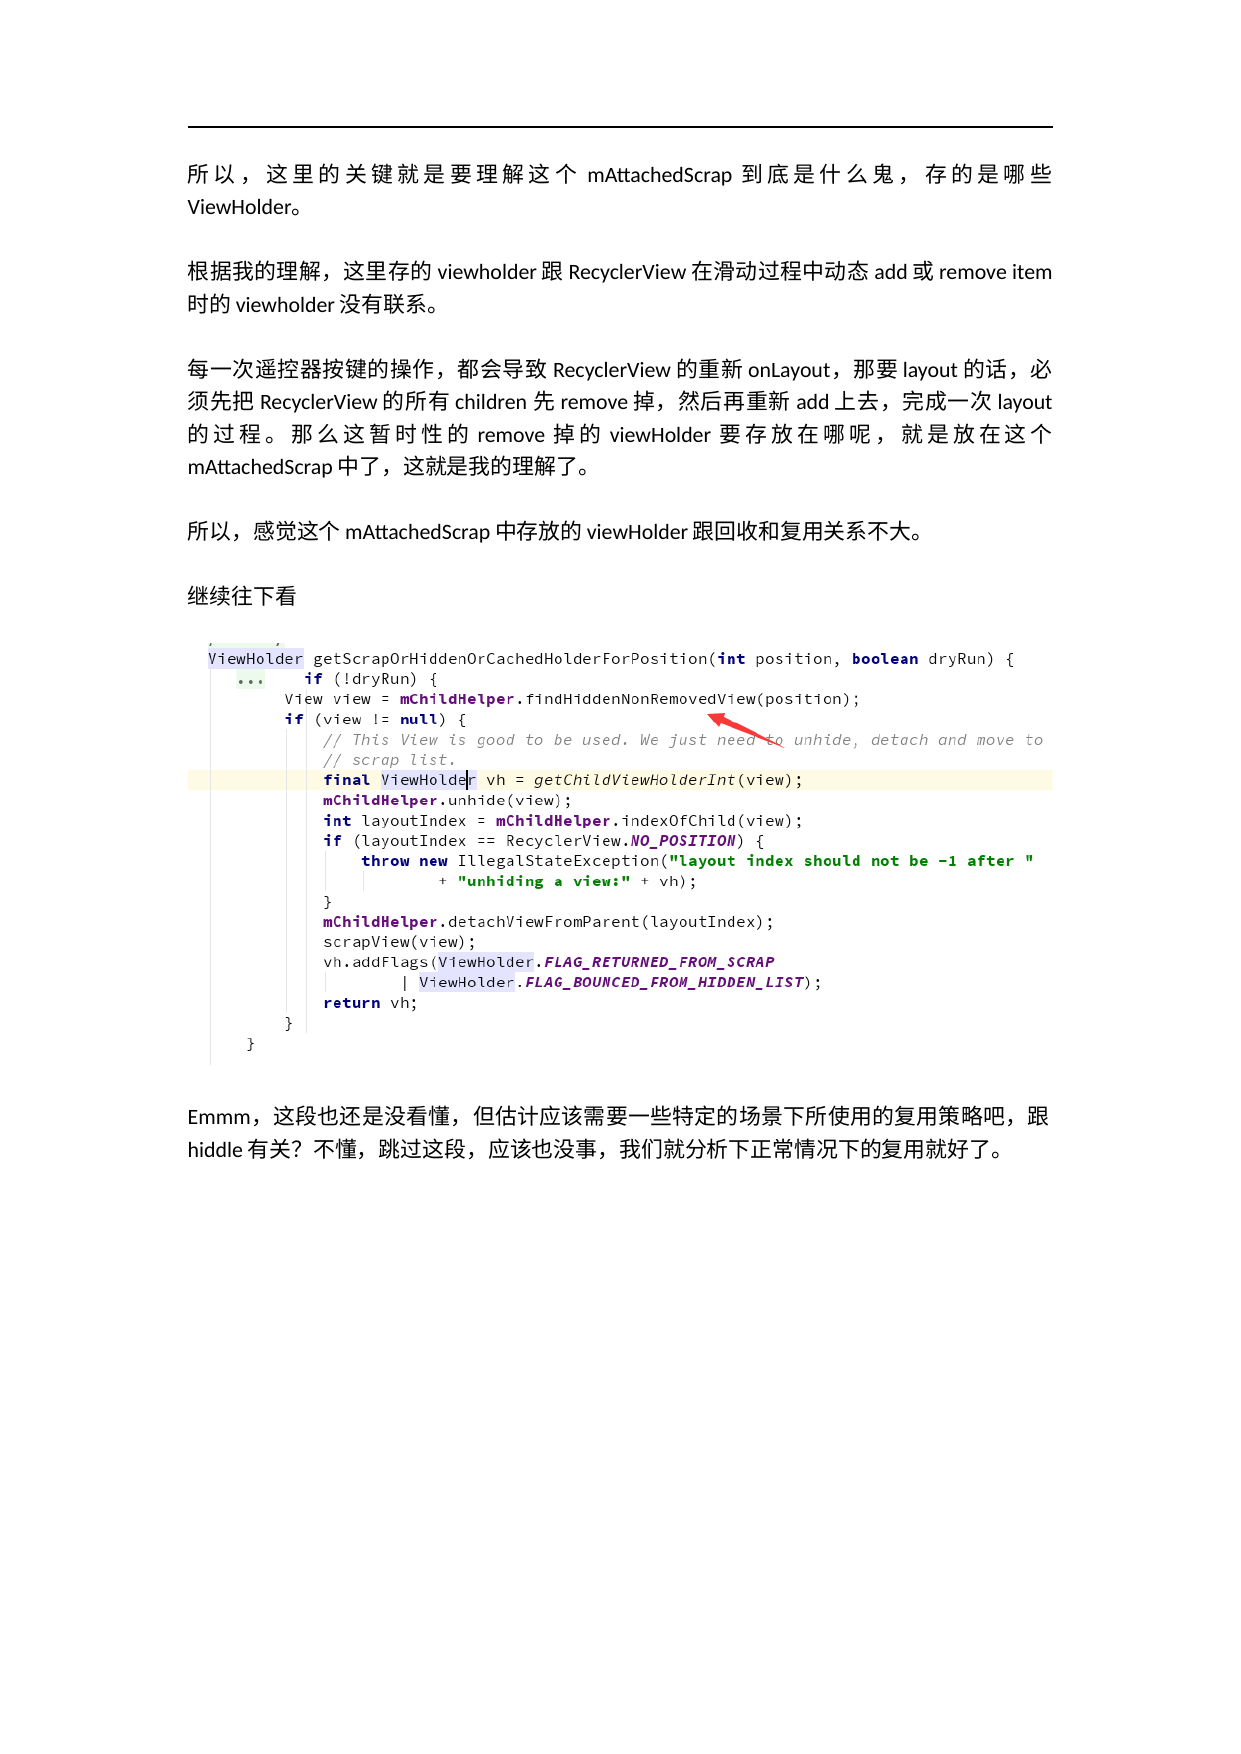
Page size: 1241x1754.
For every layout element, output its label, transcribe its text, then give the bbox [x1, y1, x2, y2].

text Emmm，这段也还是没看懂，但估计应该需要一些特定的场景下所使用的复用策略吧，跟hiddle有关？不懂，跳过这段，应该也没事，我们就分析下正常情况下的复用就好了。 [187, 1099, 1053, 1164]
text 所以，这里的关键就是要理解这个mAttachedScrap到底是什么鬼，存的是哪些ViewHolder。 [187, 156, 1053, 221]
text 每一次遥控器按键的操作，都会导致RecyclerView的重新onLayout，那要layout的话，必须先把RecyclerView的所有children 先remove掉，然后再重新add上去，完成一次layout的过程。那么这暂时性的remove掉的viewHolder要存放在哪呢，就是放在这个mAttachedScrap中了，这就是我的理解了。 [187, 351, 1053, 481]
text 根据我的理解，这里存的viewholder跟RecyclerView在滑动过程中动态add或remove item时的viewholder没有联系。 [187, 254, 1053, 319]
picture [187, 643, 1053, 1065]
text 所以，感觉这个mAttachedScrap中存放的viewHolder跟回收和复用关系不大。 [187, 514, 1053, 546]
text 继续往下看 [187, 579, 1053, 611]
